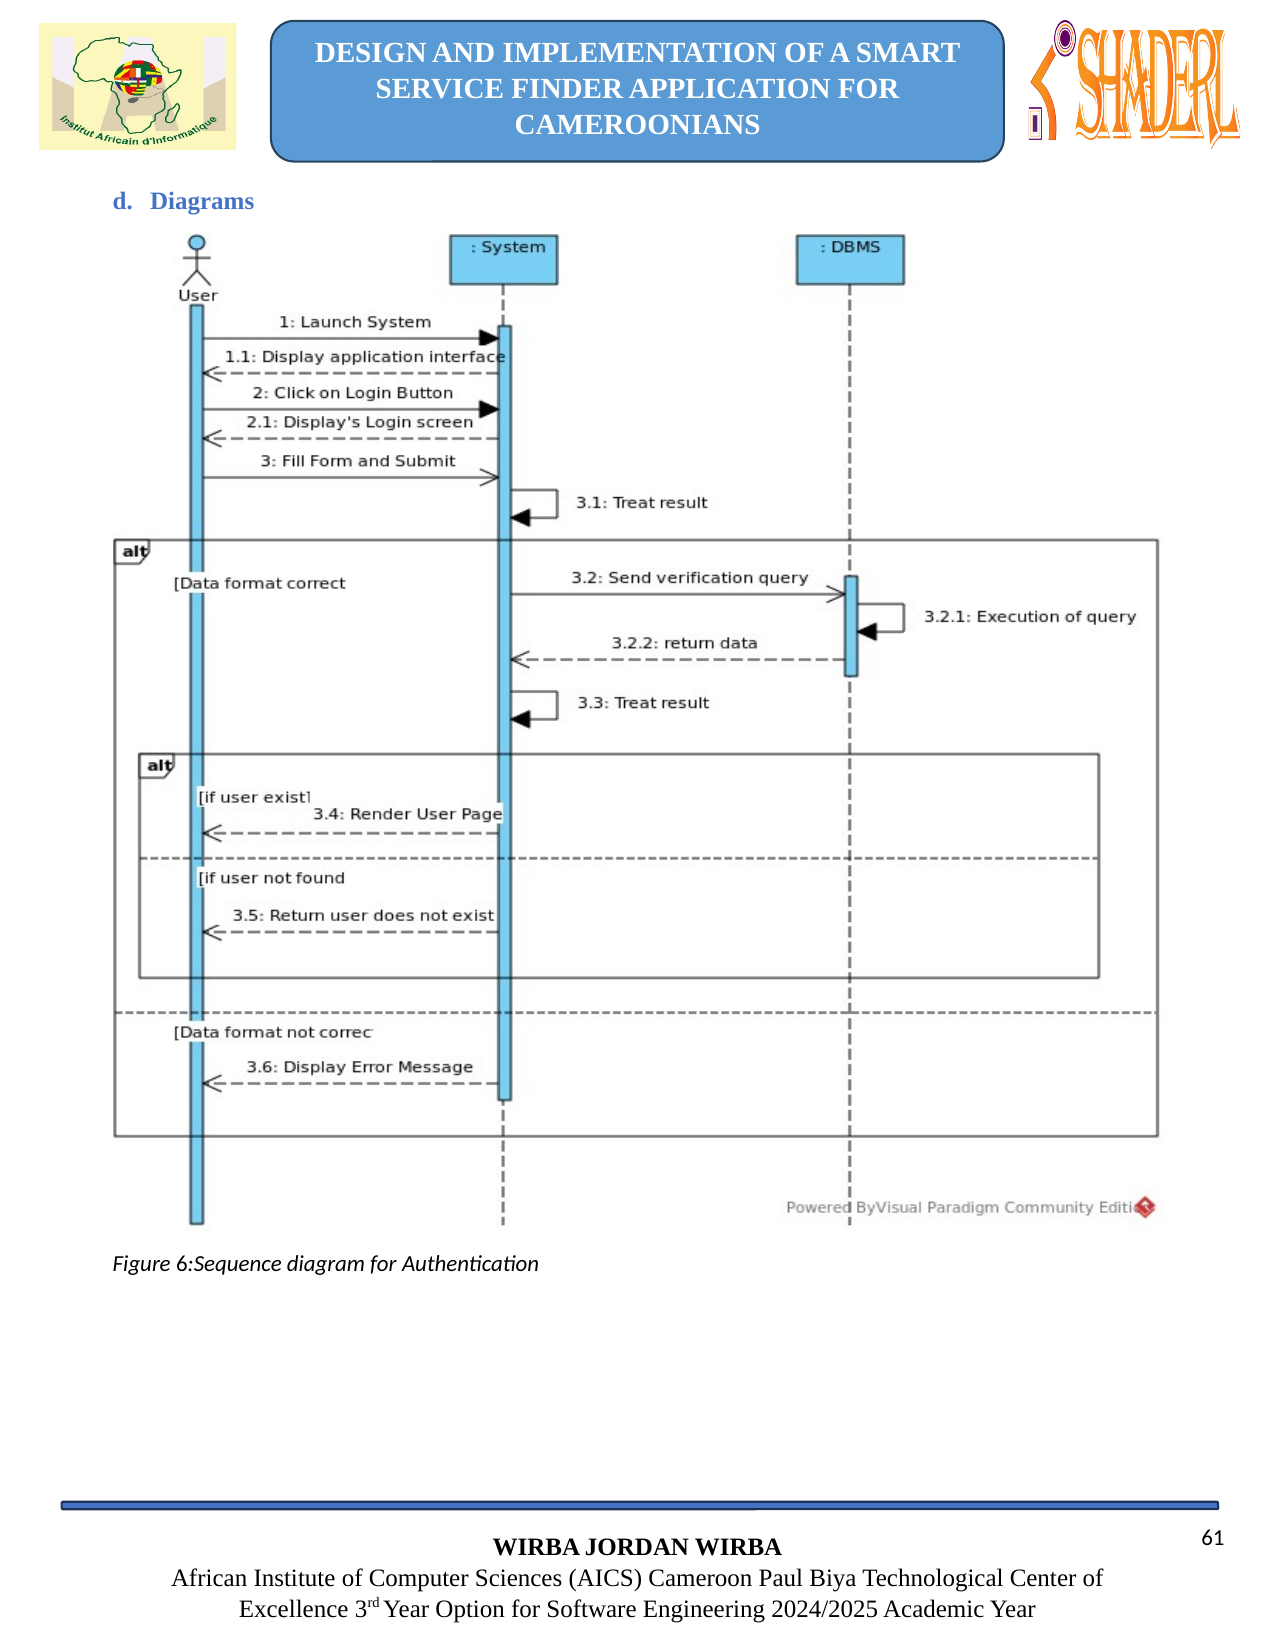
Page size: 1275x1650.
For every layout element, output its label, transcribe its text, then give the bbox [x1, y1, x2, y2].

picture [38, 23, 237, 150]
subtitle Diagrams [112, 186, 1162, 215]
picture [1028, 20, 1241, 150]
picture [112, 233, 1164, 1231]
